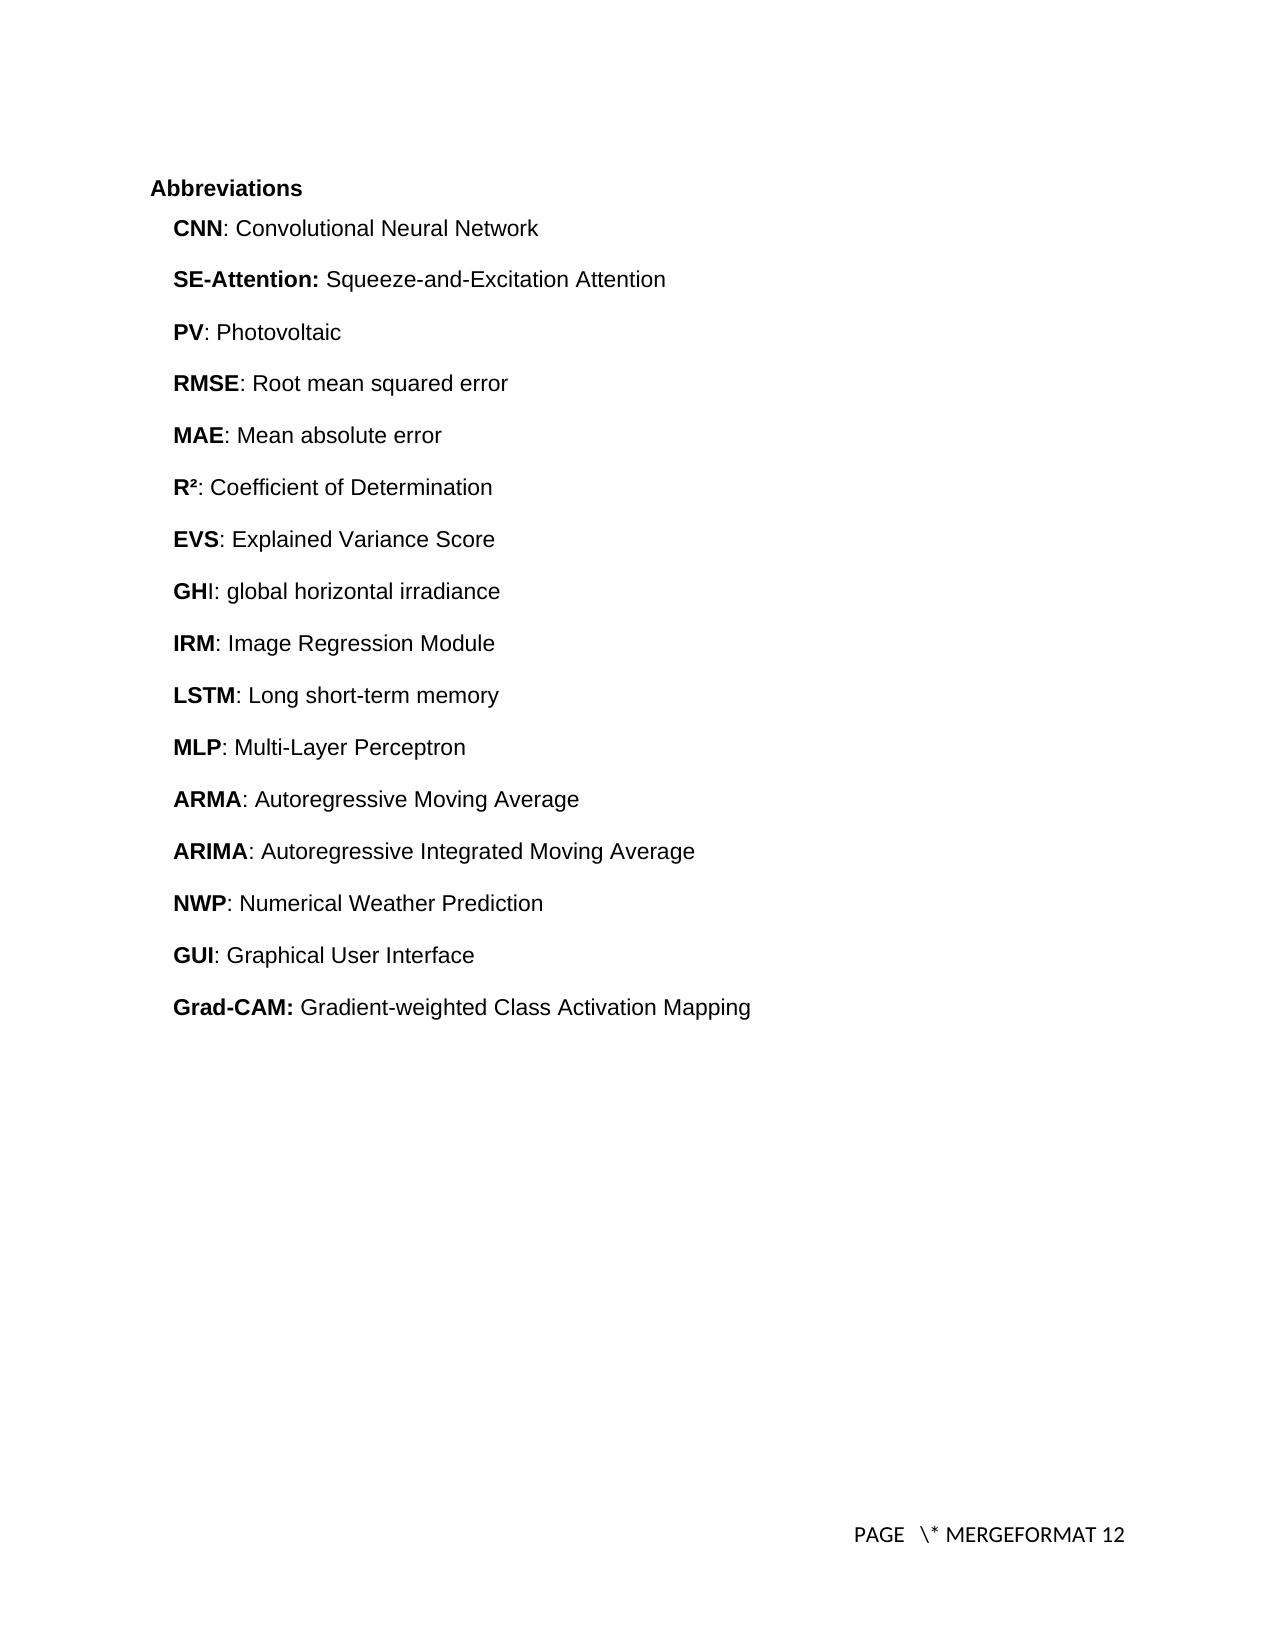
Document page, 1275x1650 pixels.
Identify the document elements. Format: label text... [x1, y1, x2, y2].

text LSTM: Long short-term memory [150, 682, 1125, 709]
text PV: Photovoltaic [150, 318, 1125, 345]
text RMSE: Root mean squared error [150, 370, 1125, 397]
text GHI: global horizontal irradiance [150, 578, 1125, 605]
text IRM: Image Regression Module [150, 630, 1125, 657]
text SE-Attention: Squeeze-and-Excitation Attention [150, 266, 1125, 293]
text ARIMA: Autoregressive Integrated Moving Average [150, 838, 1125, 864]
text Grad-CAM: Gradient-weighted Class Activation Mapping [150, 994, 1125, 1021]
subtitle Abbreviations [150, 175, 1125, 201]
text NWP: Numerical Weather Prediction [150, 890, 1125, 917]
text GUI: Graphical User Interface [150, 942, 1125, 968]
text ARMA: Autoregressive Moving Average [150, 786, 1125, 813]
text EVS: Explained Variance Score [150, 526, 1125, 553]
text CNN: Convolutional Neural Network [150, 214, 1125, 241]
text MAE: Mean absolute error [150, 422, 1125, 449]
text R²: Coefficient of Determination [150, 474, 1125, 501]
text MLP: Multi-Layer Perceptron [150, 734, 1125, 761]
